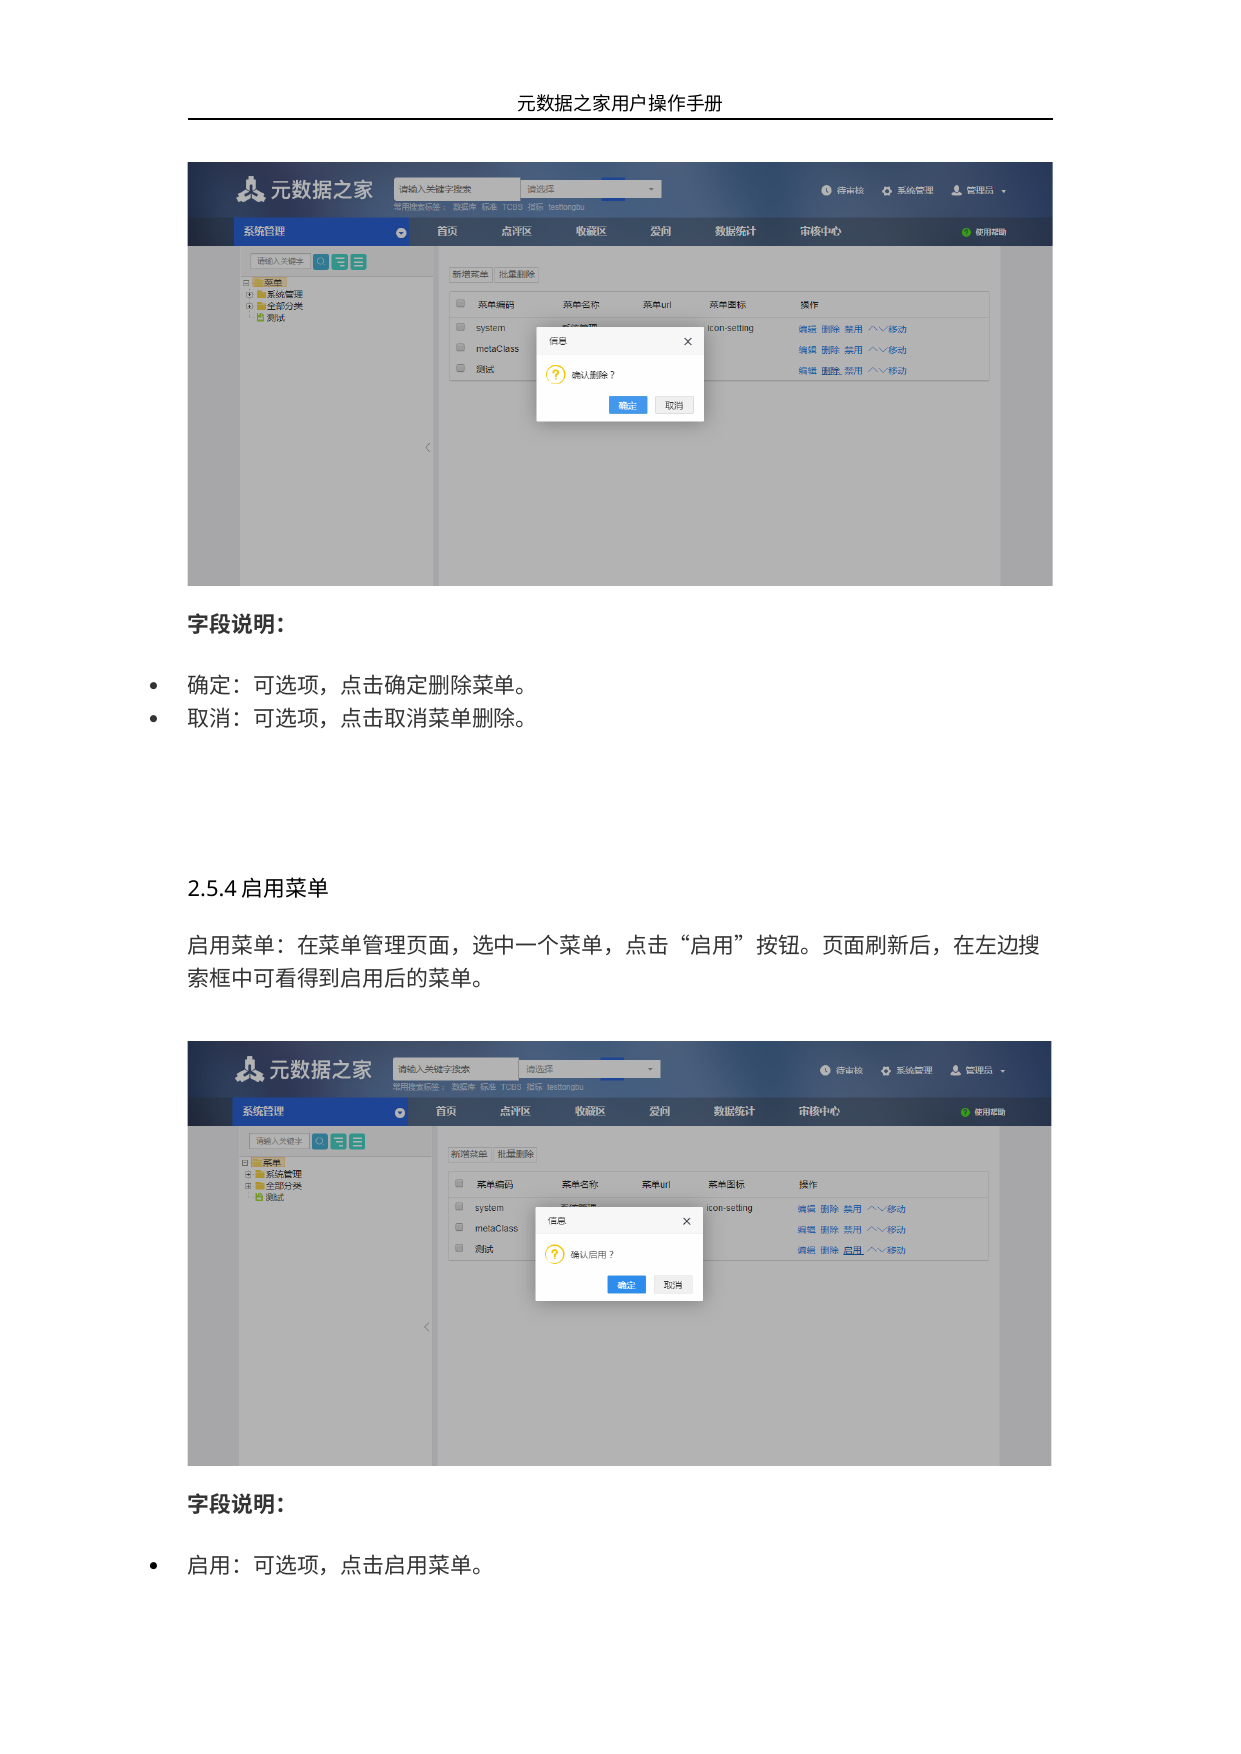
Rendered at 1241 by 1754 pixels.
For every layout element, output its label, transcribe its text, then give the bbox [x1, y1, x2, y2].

subtitle 2.5.4启用菜单 [187, 871, 1053, 902]
list 确定：可选项，点击确定删除菜单。 [150, 668, 1053, 701]
text 字段说明： [187, 1486, 1053, 1519]
picture [187, 162, 1053, 586]
text 字段说明： [187, 606, 1053, 639]
list 启用：可选项，点击启用菜单。 [150, 1548, 1053, 1579]
picture [187, 1041, 1052, 1466]
list 取消：可选项，点击取消菜单删除。 [150, 701, 1053, 733]
text 启用菜单：在菜单管理页面，选中一个菜单，点击“启用”按钮。页面刷新后，在左边搜索框中可看得到启用后的菜单。 [187, 928, 1053, 993]
